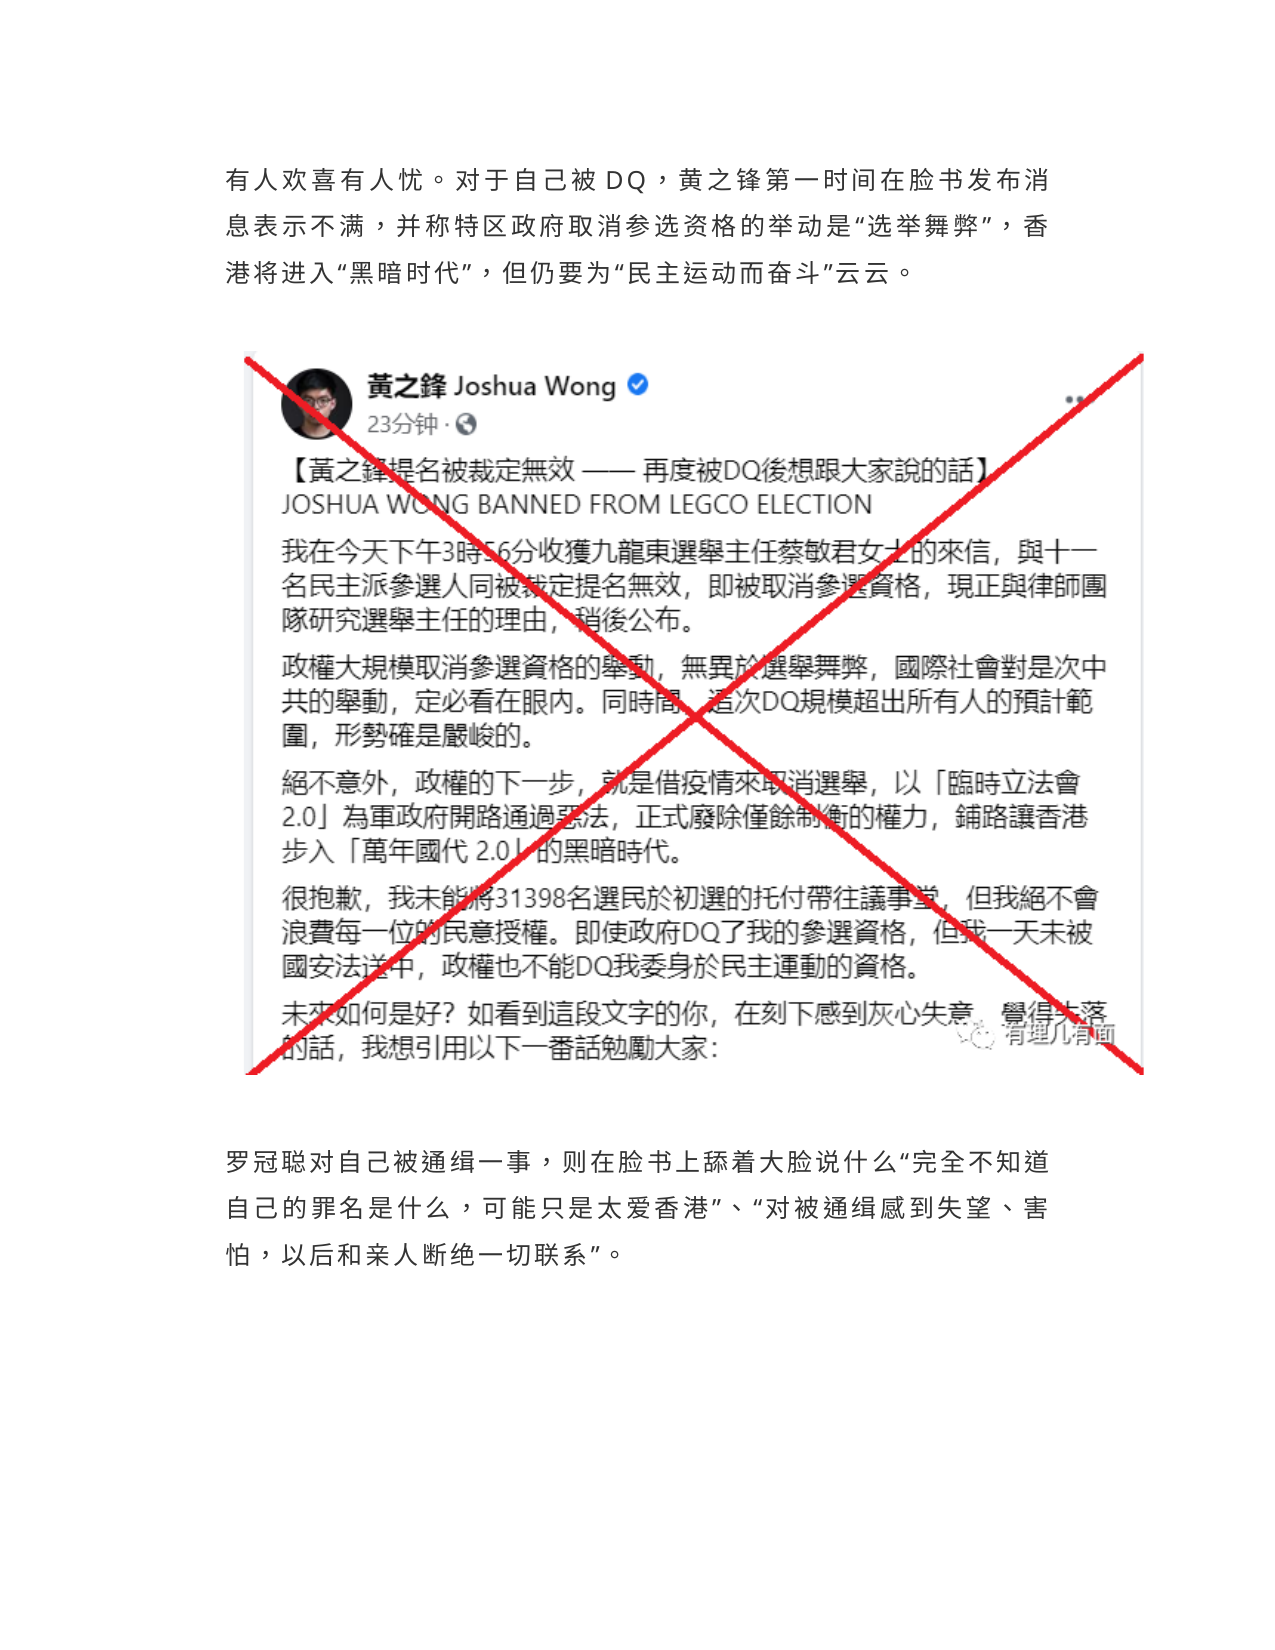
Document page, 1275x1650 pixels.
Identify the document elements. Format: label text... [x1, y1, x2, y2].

text 有人欢喜有人忧。对于自己被DQ，黄之锋第一时间在脸书发布消息表示不满，并称特区政府取消参选资格的举动是“选举舞弊”，香港将进入“黑暗时代”，但仍要为“民主运动而奋斗”云云。 [225, 150, 1050, 289]
picture [243, 351, 1144, 1075]
text 罗冠聪对自己被通缉一事，则在脸书上舔着大脸说什么“完全不知道自己的罪名是什么，可能只是太爱香港”、“对被通缉感到失望、害怕，以后和亲人断绝一切联系”。 [225, 1132, 1050, 1272]
